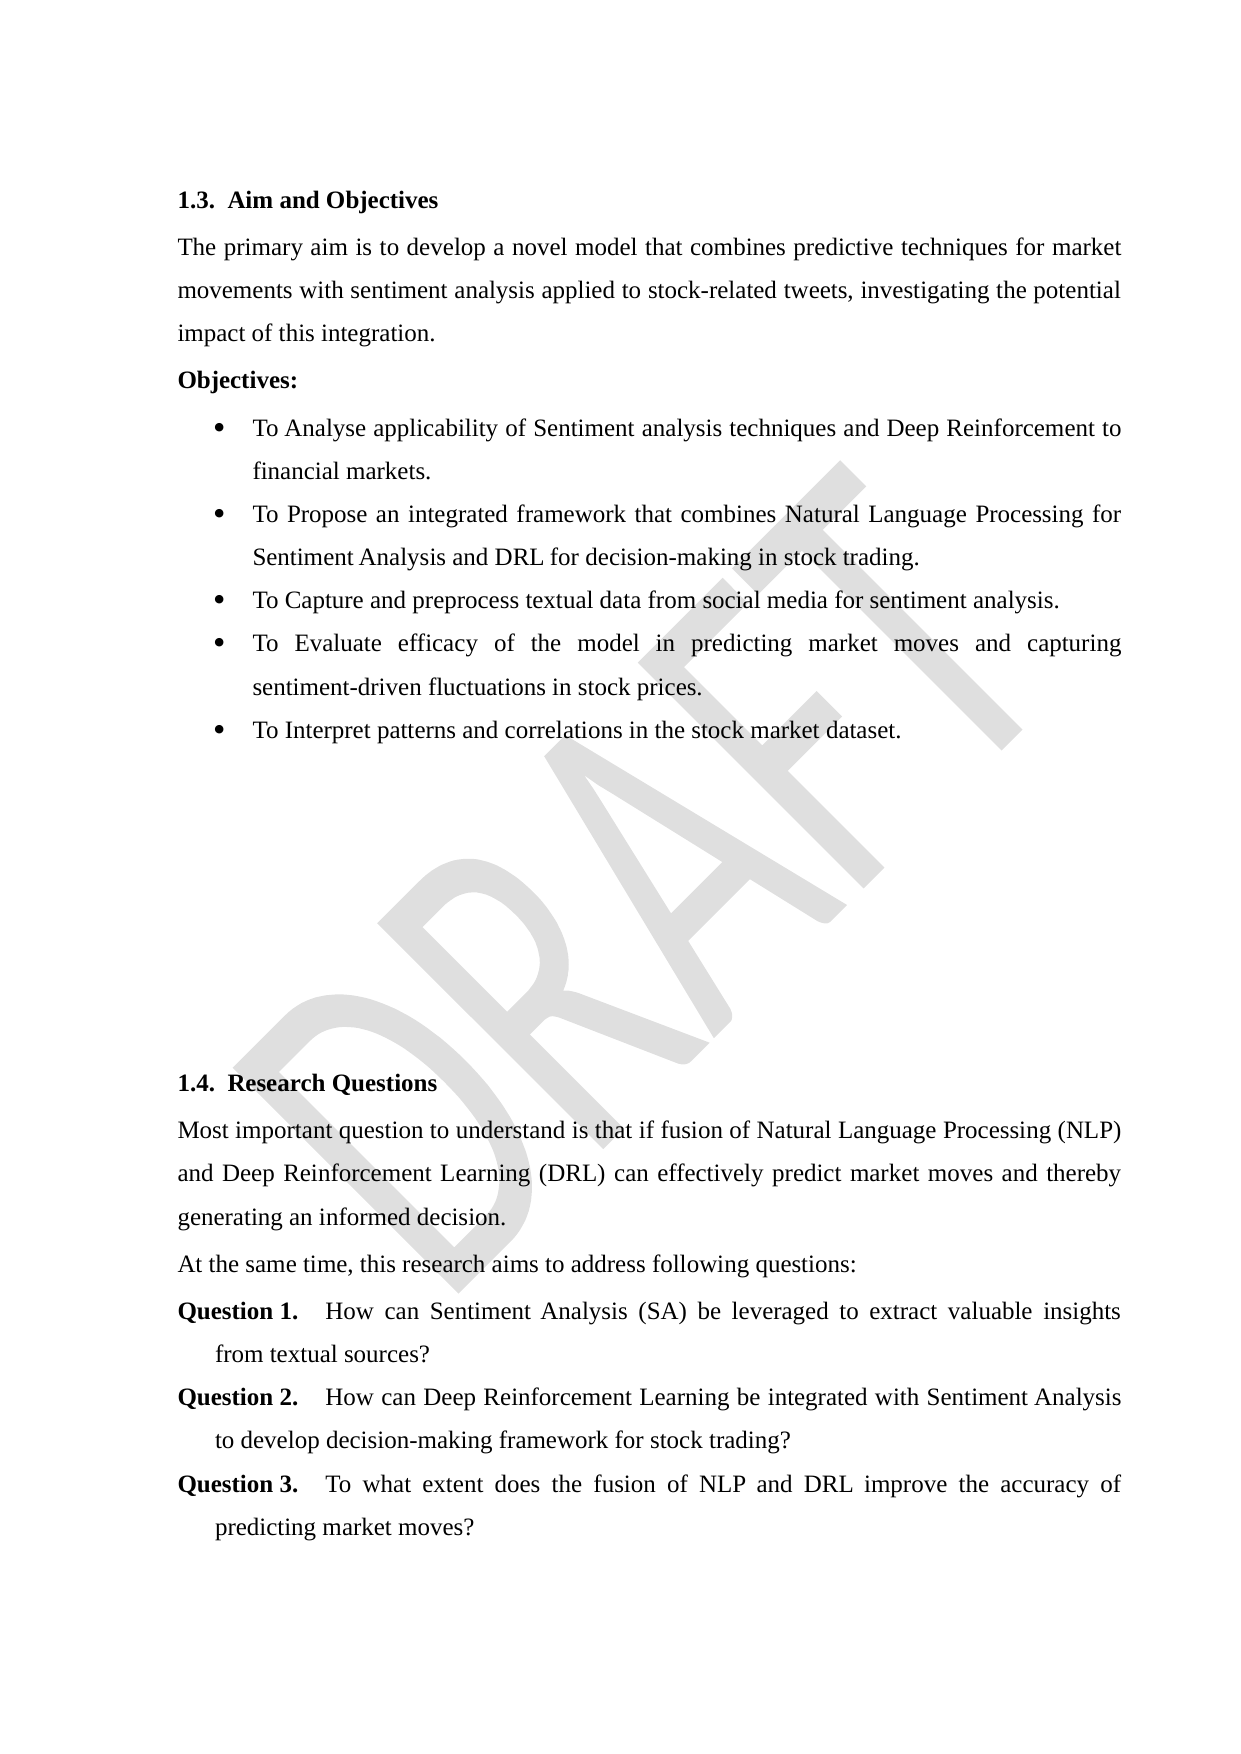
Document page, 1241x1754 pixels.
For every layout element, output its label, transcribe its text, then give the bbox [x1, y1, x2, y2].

text The primary aim is to develop a novel model that combines predictive techniques for market movements with sentiment analysis applied to stock-related tweets, investigating the potential impact of this integration. [177, 232, 1122, 347]
list To what extent does the fusion of NLP and DRL improve the accuracy of predicting market moves? [177, 1469, 1122, 1541]
text Objectives: [177, 366, 1122, 394]
list How can Deep Reinforcement Learning be integrated with Sentiment Analysis to develop decision-making framework for stock trading? [177, 1382, 1122, 1454]
subtitle Aim and Objectives [177, 185, 1122, 213]
list To Analyse applicability of Sentiment analysis techniques and Deep Reinforcement to financial markets. [215, 413, 1122, 485]
list How can Sentiment Analysis (SA) be leveraged to extract valuable insights from textual sources? [177, 1296, 1122, 1368]
text At the same time, this research aims to address following questions: [177, 1249, 1122, 1278]
list To Interpret patterns and correlations in the stock market dataset. [215, 715, 1122, 743]
list To Evaluate efficacy of the model in predicting market moves and capturing sentiment-driven fluctuations in stock prices. [215, 628, 1122, 700]
text Most important question to understand is that if fusion of Natural Language Processing (NLP) and Deep Reinforcement Learning (DRL) can effectively predict market moves and thereby generating an informed decision. [177, 1115, 1122, 1230]
list To Propose an integrated framework that combines Natural Language Processing for Sentiment Analysis and DRL for decision-making in stock trading. [215, 499, 1122, 571]
list To Capture and preprocess textual data from social media for sentiment analysis. [215, 585, 1122, 614]
subtitle Research Questions [177, 1068, 1122, 1097]
